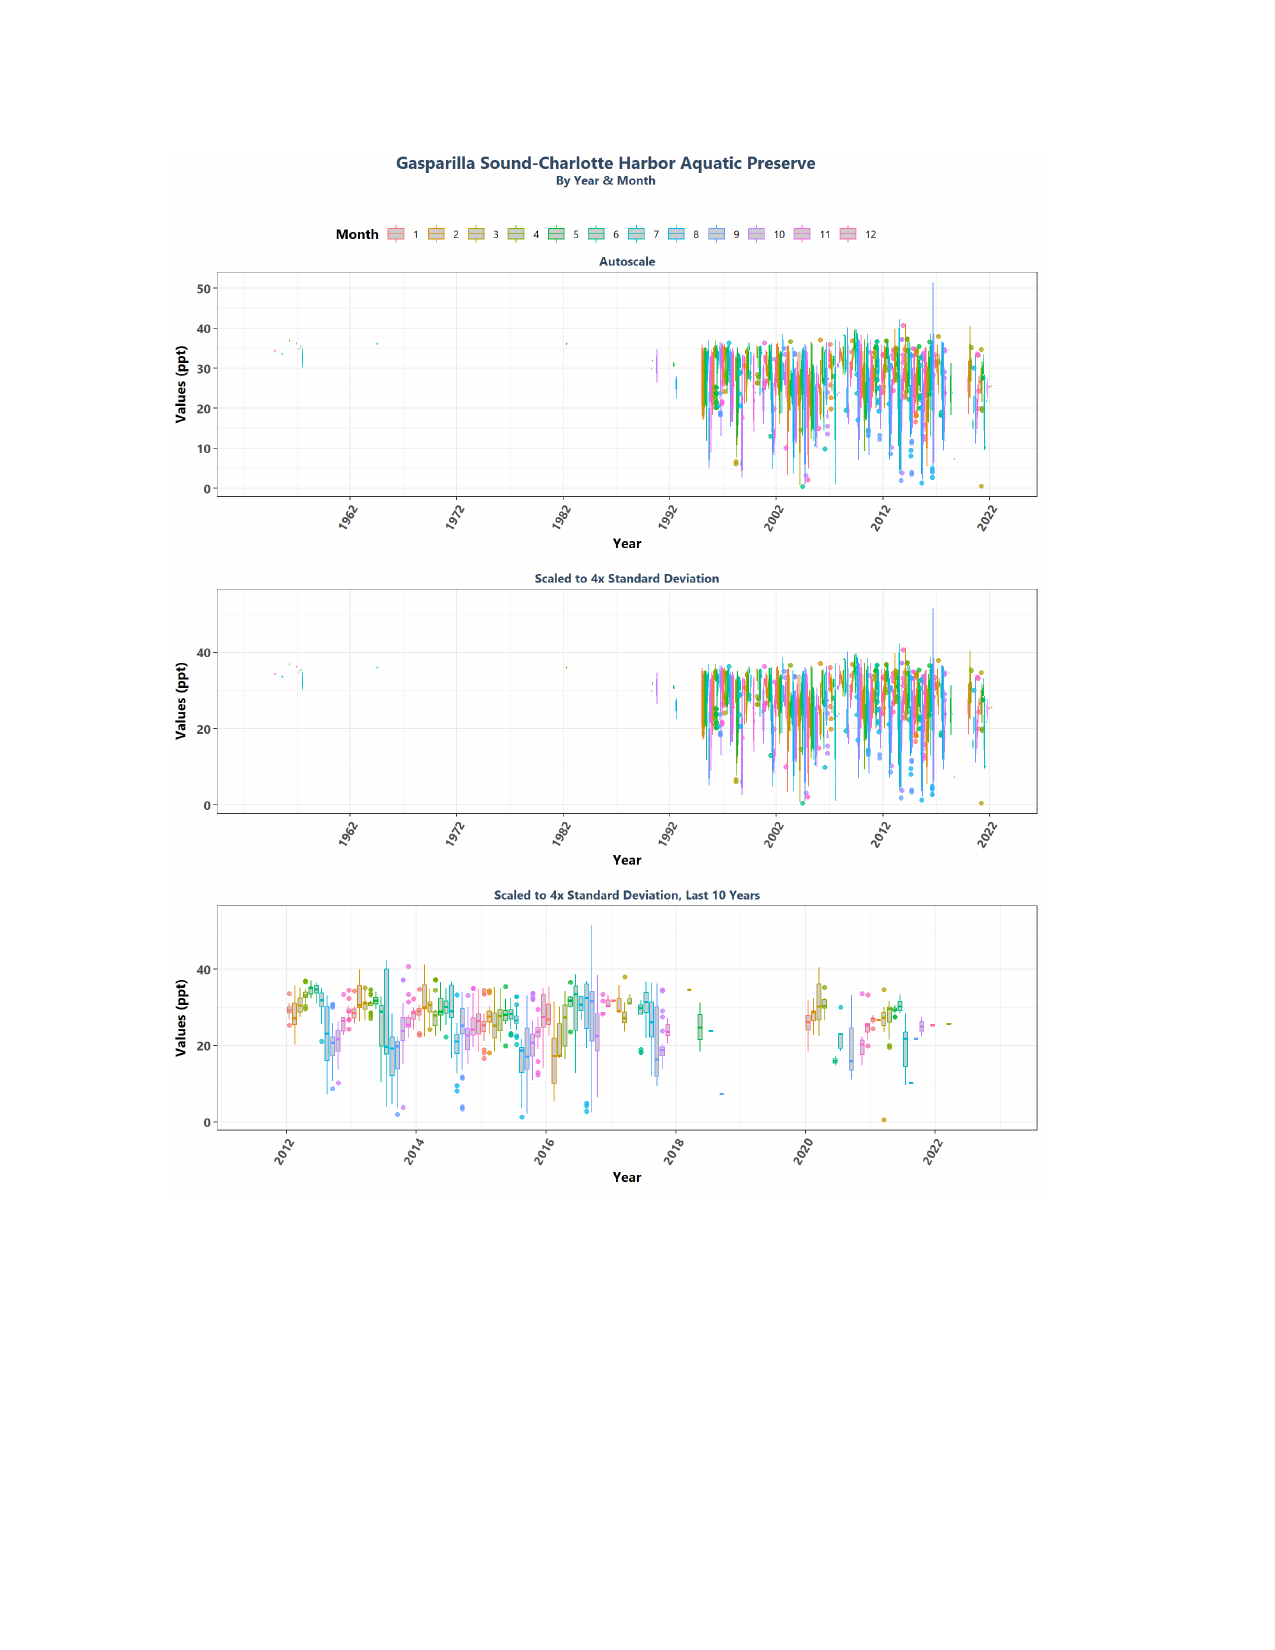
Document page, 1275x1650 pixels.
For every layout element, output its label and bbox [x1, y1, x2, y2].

picture [168, 150, 1044, 1200]
